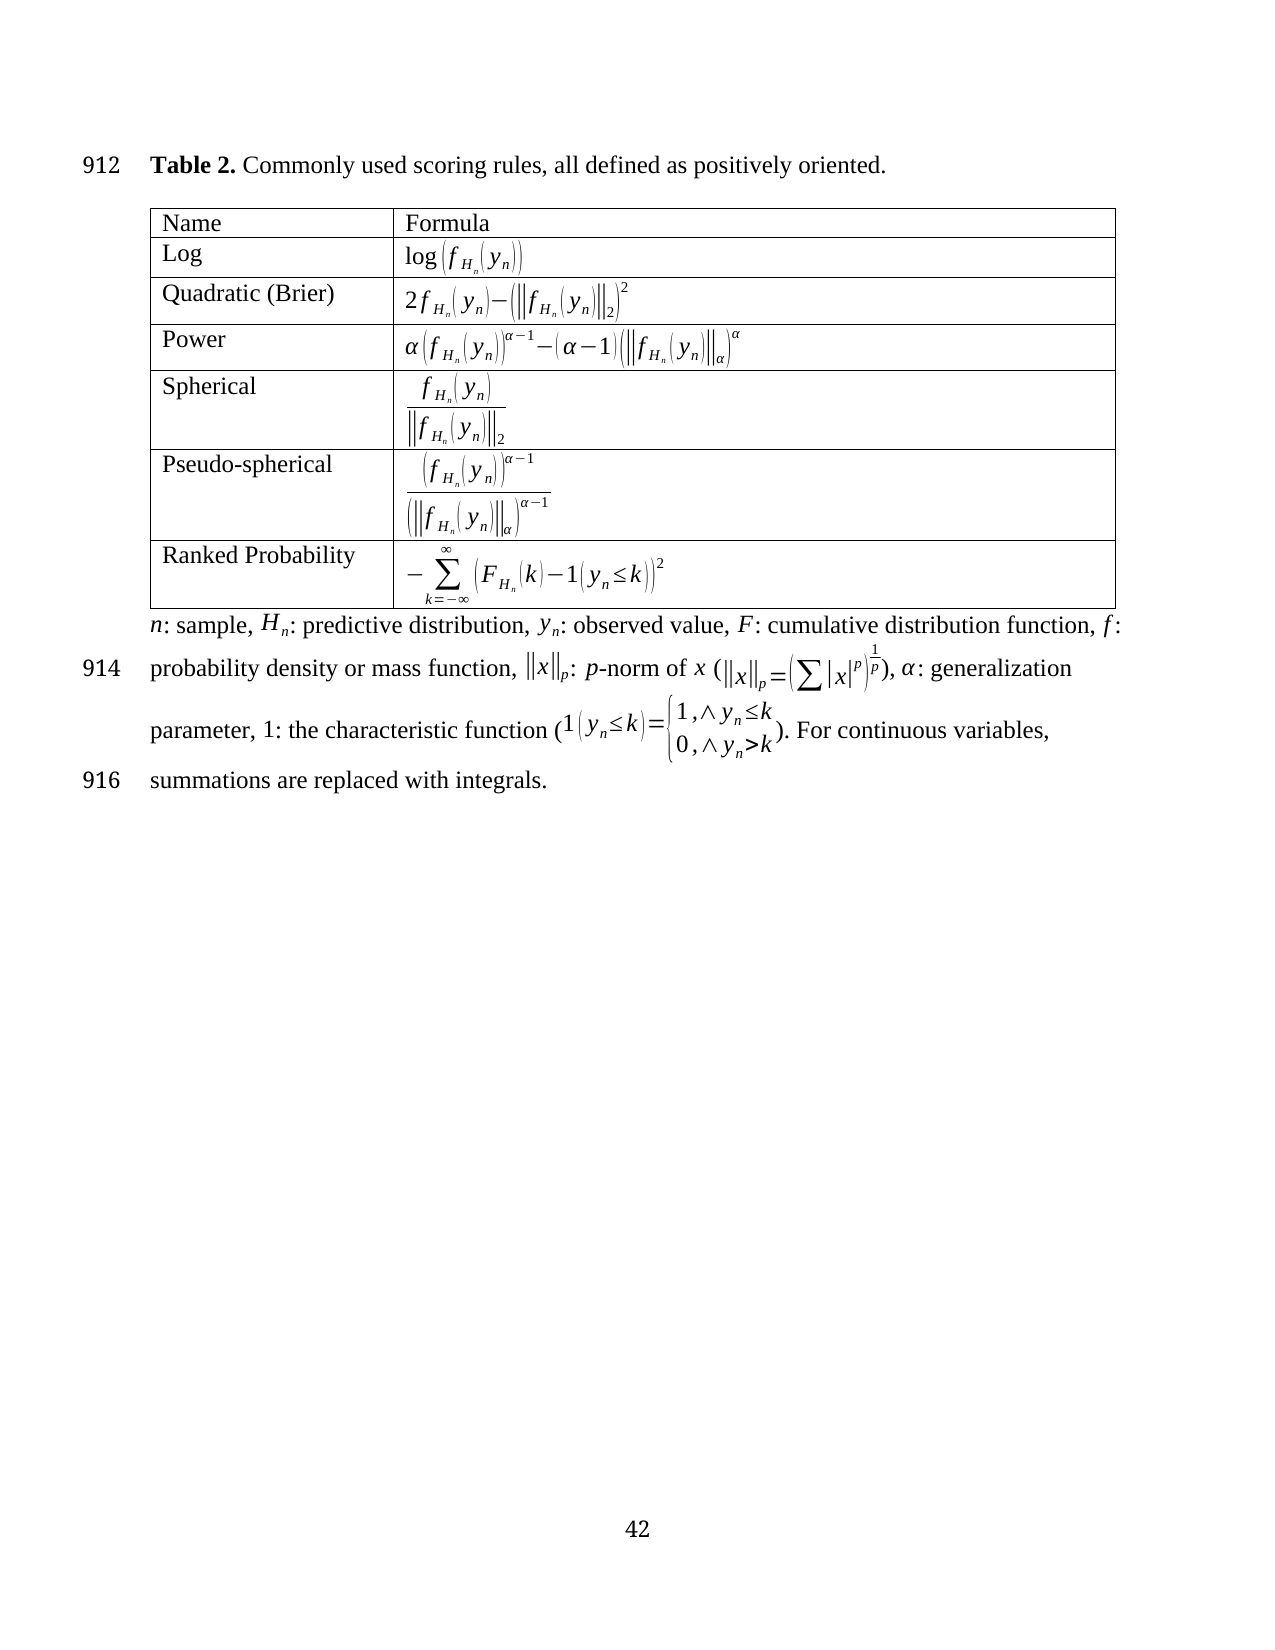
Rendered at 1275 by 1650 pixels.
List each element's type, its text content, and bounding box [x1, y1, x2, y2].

table_cell Quadratic (Brier) [151, 278, 393, 323]
table_cell [394, 278, 1115, 323]
table_header Name [151, 209, 393, 237]
table_cell [394, 325, 1115, 370]
table_cell [394, 541, 1115, 608]
table_cell [394, 238, 1115, 277]
table_cell Power [151, 325, 393, 370]
table_cell Log [151, 238, 393, 277]
table_cell [394, 371, 1115, 448]
table_cell Spherical [151, 371, 393, 448]
table_cell [394, 450, 1115, 539]
text Table 2. Commonly used scoring rules, all defined as positively oriented. [150, 150, 1125, 179]
text : sample, : predictive distribution, : observed value, : cumulative distribution function, : probability density or mass function, : -norm of (), : generalization parameter, : the characteristic function (). For continuous variables, summations are replaced with integrals. [150, 609, 1125, 793]
table_header Formula [394, 209, 1115, 237]
table_cell Ranked Probability [151, 541, 393, 608]
table_cell Pseudo-spherical [151, 450, 393, 539]
